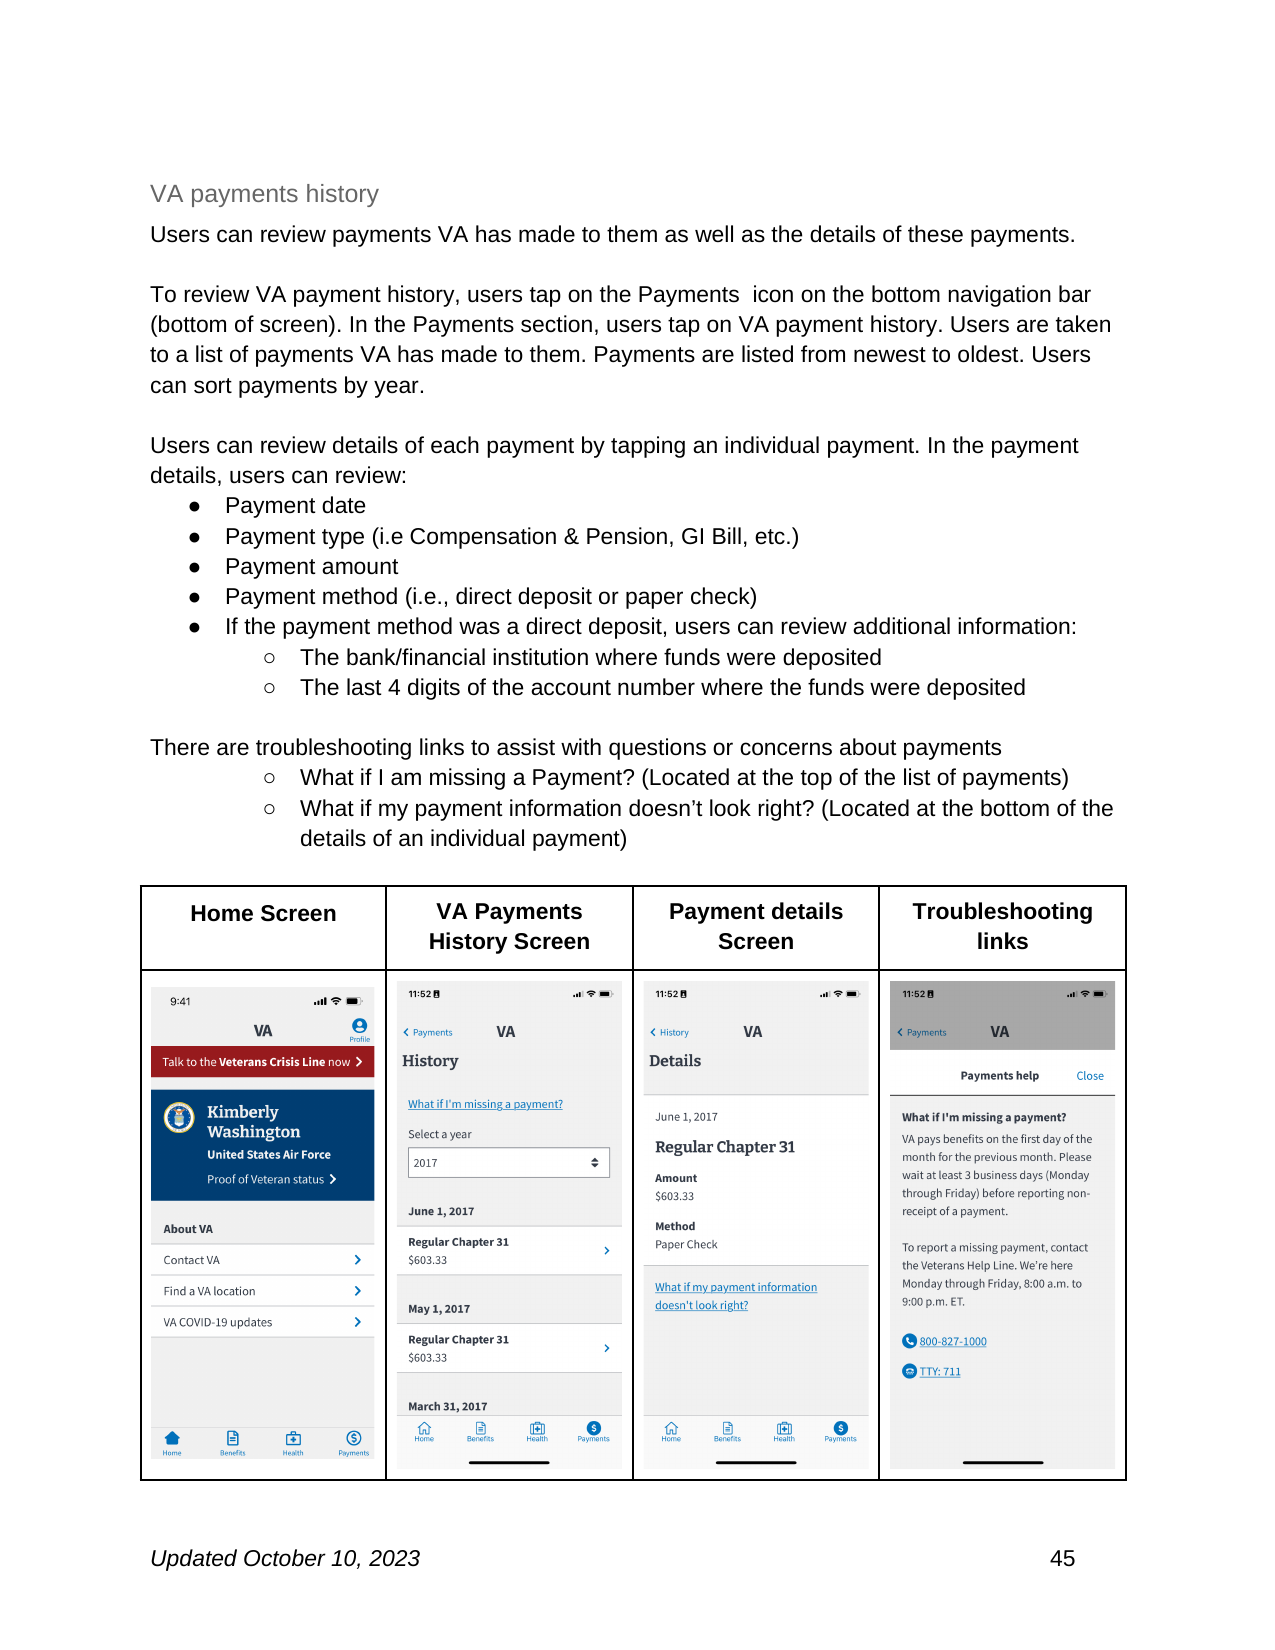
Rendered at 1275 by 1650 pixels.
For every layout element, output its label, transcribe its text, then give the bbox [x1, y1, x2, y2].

picture [643, 981, 869, 1469]
list Payment amount [187, 553, 1125, 579]
list Payment date [187, 492, 1125, 519]
list Payment type (i.e Compensation & Pension, GI Bill, etc.) [187, 523, 1125, 549]
text Users can review payments VA has made to them as well as the details of these payments. [150, 221, 1125, 247]
table_cell [634, 971, 878, 1479]
list The last 4 digits of the account number where the funds were deposited [262, 674, 1125, 700]
list Payment method (i.e., direct deposit or paper check) [187, 583, 1125, 609]
list The bank/financial institution where funds were deposited [262, 643, 1125, 670]
table_header Troubleshooting links [880, 887, 1125, 968]
table_header Home Screen [142, 887, 385, 968]
table_header Payment details Screen [634, 887, 878, 968]
text To review VA payment history, users tap on the Payments icon on the bottom navigation bar (bottom of screen). In the Payments section, users tap on VA payment history. Users are taken to a list of payments VA has made to them. Payments are listed from newest to oldest. Users can sort payments by year. [150, 281, 1125, 398]
text There are troubleshooting links to assist with questions or concerns about payments [150, 734, 1125, 760]
list What if I am missing a Payment? (Located at the top of the list of payments) [262, 764, 1125, 791]
list If the payment method was a direct deposit, users can review additional information: [187, 613, 1125, 639]
list What if my payment information doesn’t look right? (Located at the bottom of the details of an individual payment) [262, 794, 1125, 851]
table_header VA Payments History Screen [387, 887, 632, 968]
table_cell [142, 971, 385, 1479]
picture [396, 981, 622, 1469]
table_cell [387, 971, 632, 1479]
table_cell [880, 971, 1125, 1479]
text Users can review details of each payment by tapping an individual payment. In the payment details, users can review: [150, 432, 1125, 488]
picture [151, 987, 375, 1459]
picture [890, 981, 1116, 1469]
subtitle VA payments history [150, 179, 1125, 208]
